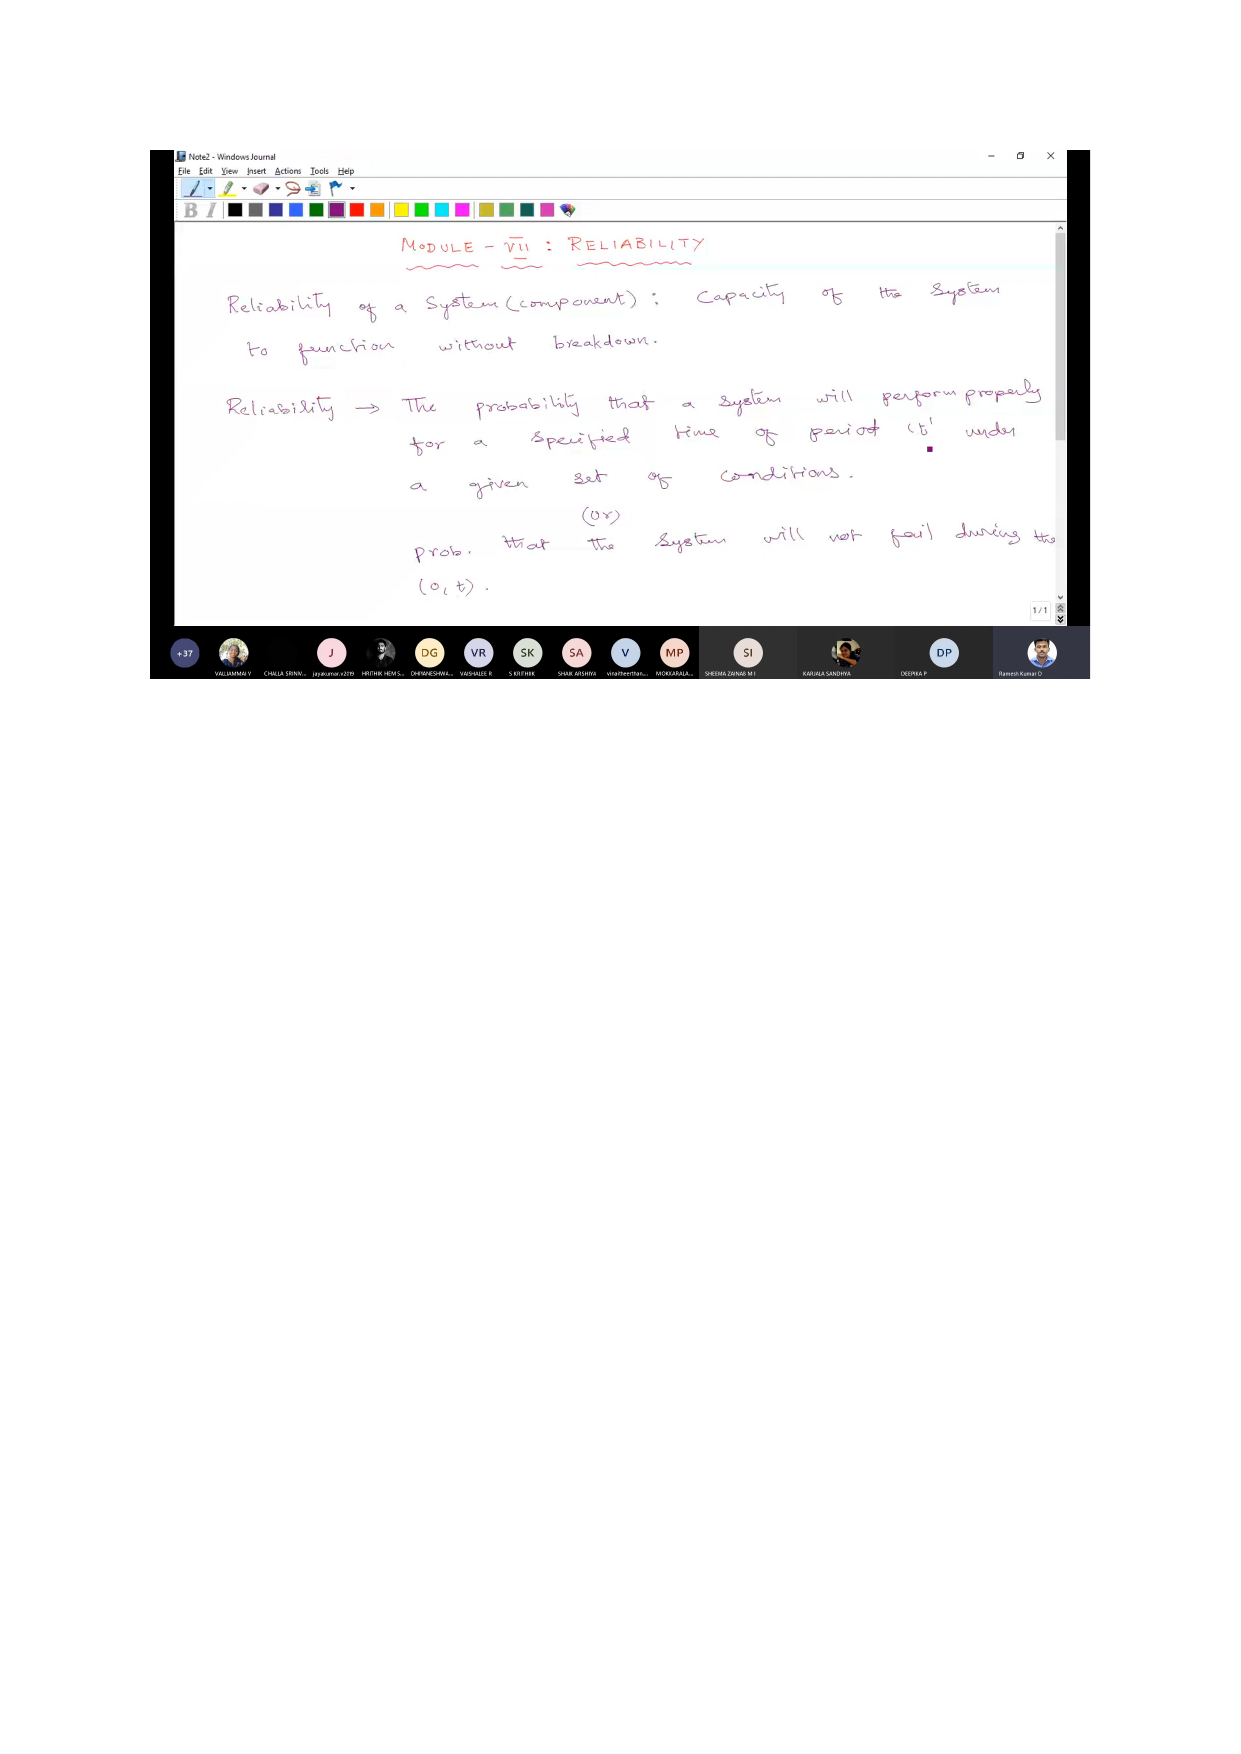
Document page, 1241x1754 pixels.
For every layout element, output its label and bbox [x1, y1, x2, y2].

picture [150, 150, 1091, 679]
